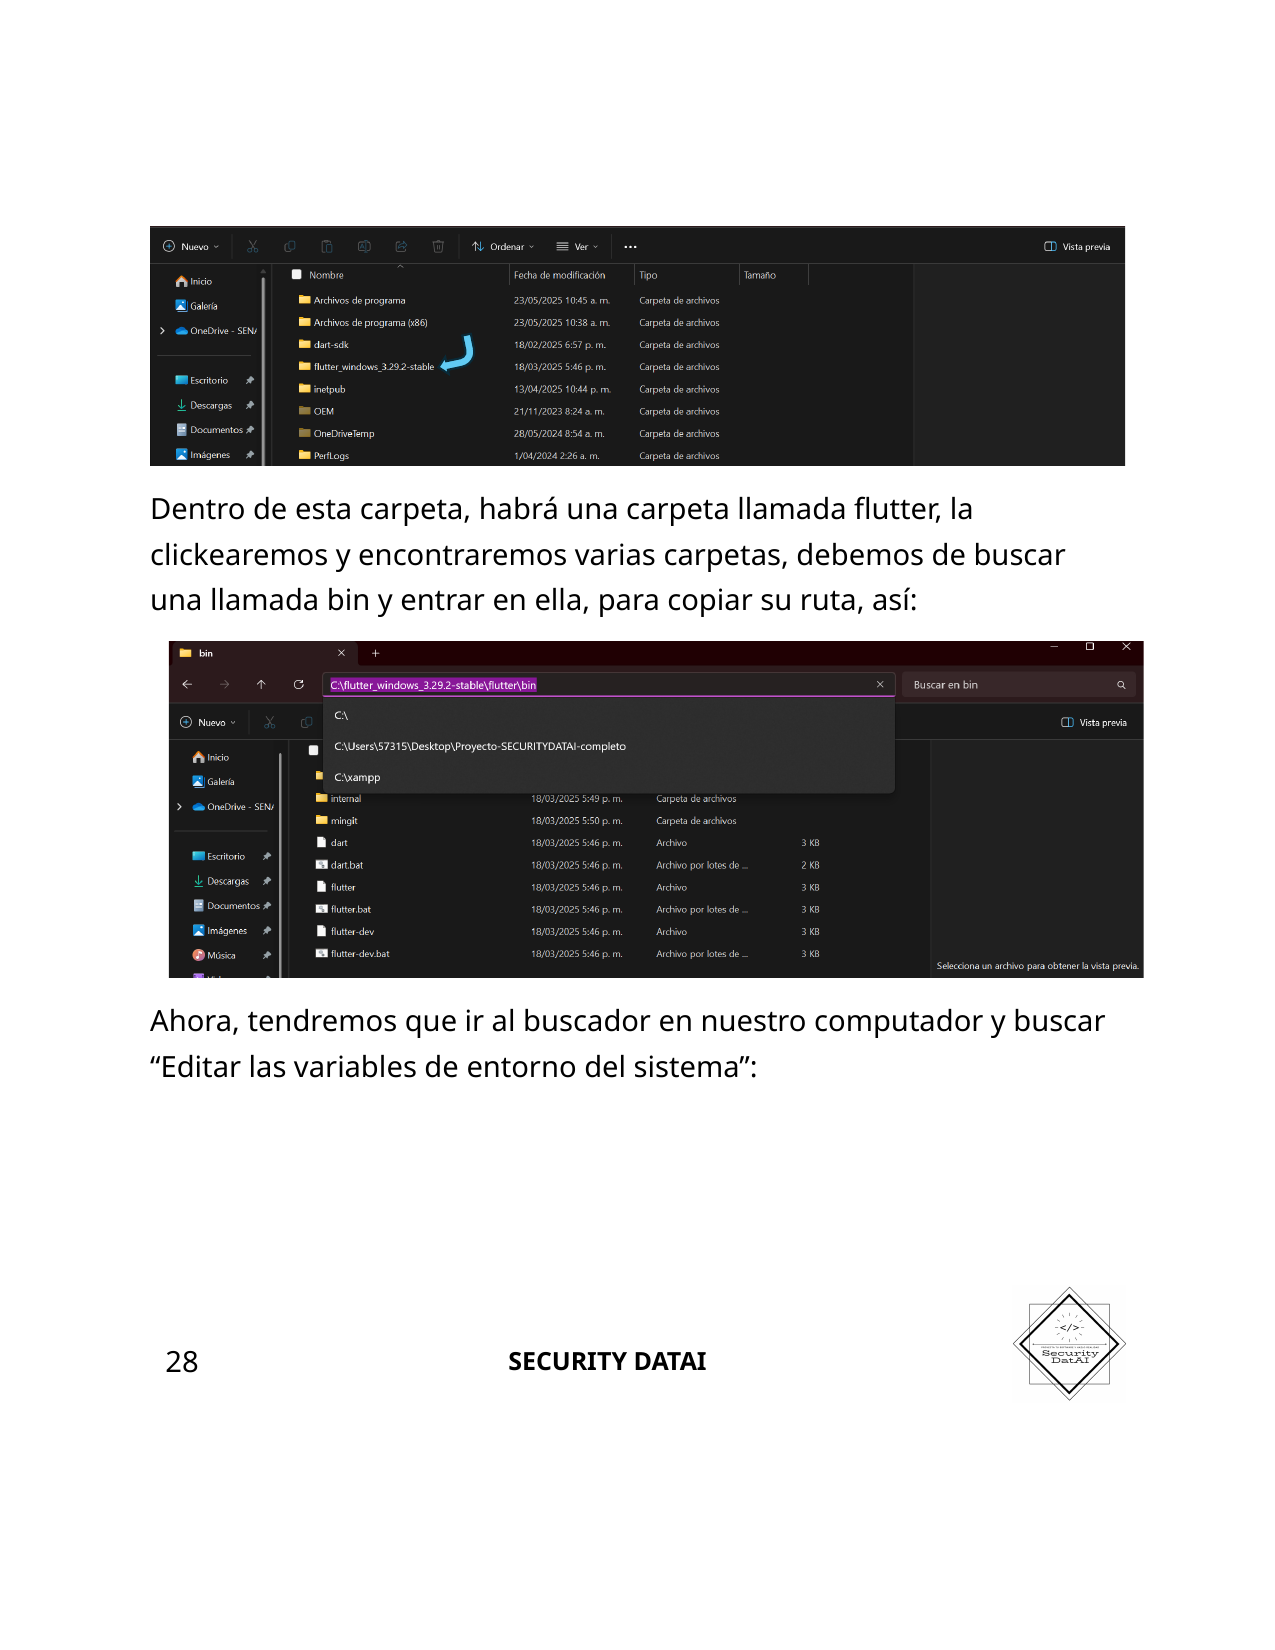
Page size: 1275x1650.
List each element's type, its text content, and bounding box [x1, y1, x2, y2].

text Ahora, tendremos que ir al buscador en nuestro computador y buscar “Editar las variables de entorno del sistema”: [150, 1001, 1125, 1086]
text Dentro de esta carpeta, habrá una carpeta llamada flutter, la clickearemos y encontraremos varias carpetas, debemos de buscar una llamada bin y entrar en ella, para copiar su ruta, así: [150, 488, 1125, 619]
picture [150, 226, 1125, 466]
